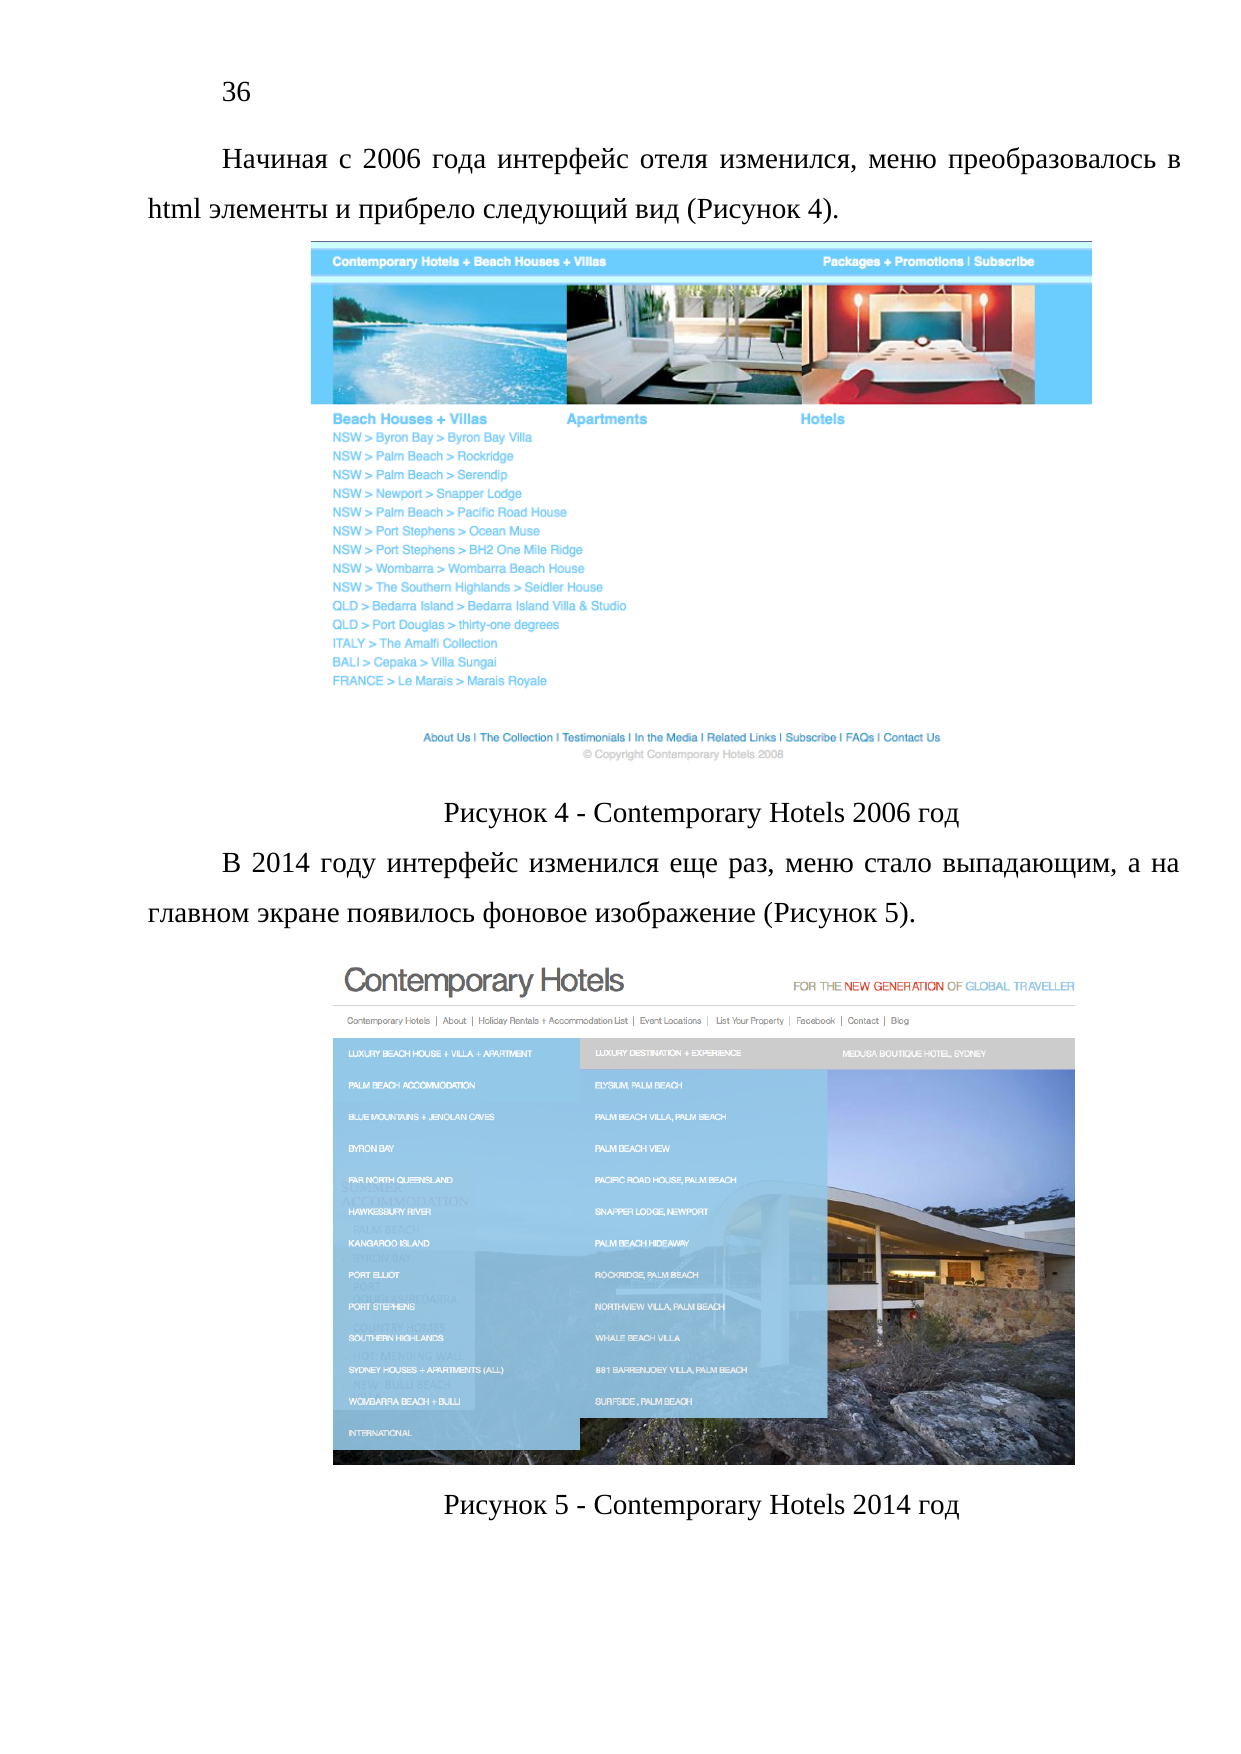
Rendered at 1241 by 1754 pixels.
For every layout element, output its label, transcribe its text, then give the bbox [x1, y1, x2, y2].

picture [310, 241, 1092, 781]
text Начиная с 2006 года интерфейс отеля изменился, меню преобразовалось в html элементы и прибрело следующий вид (Рисунок 4). [148, 141, 1181, 225]
picture [321, 946, 1082, 1473]
text Рисунок 5 - Contemporary Hotels 2014 год [148, 1487, 1181, 1520]
text В 2014 году интерфейс изменился еще раз, меню стало выпадающим, а на главном экране появилось фоновое изображение (Рисунок 5). [148, 845, 1181, 929]
text Рисунок 4 - Contemporary Hotels 2006 год [148, 795, 1181, 828]
